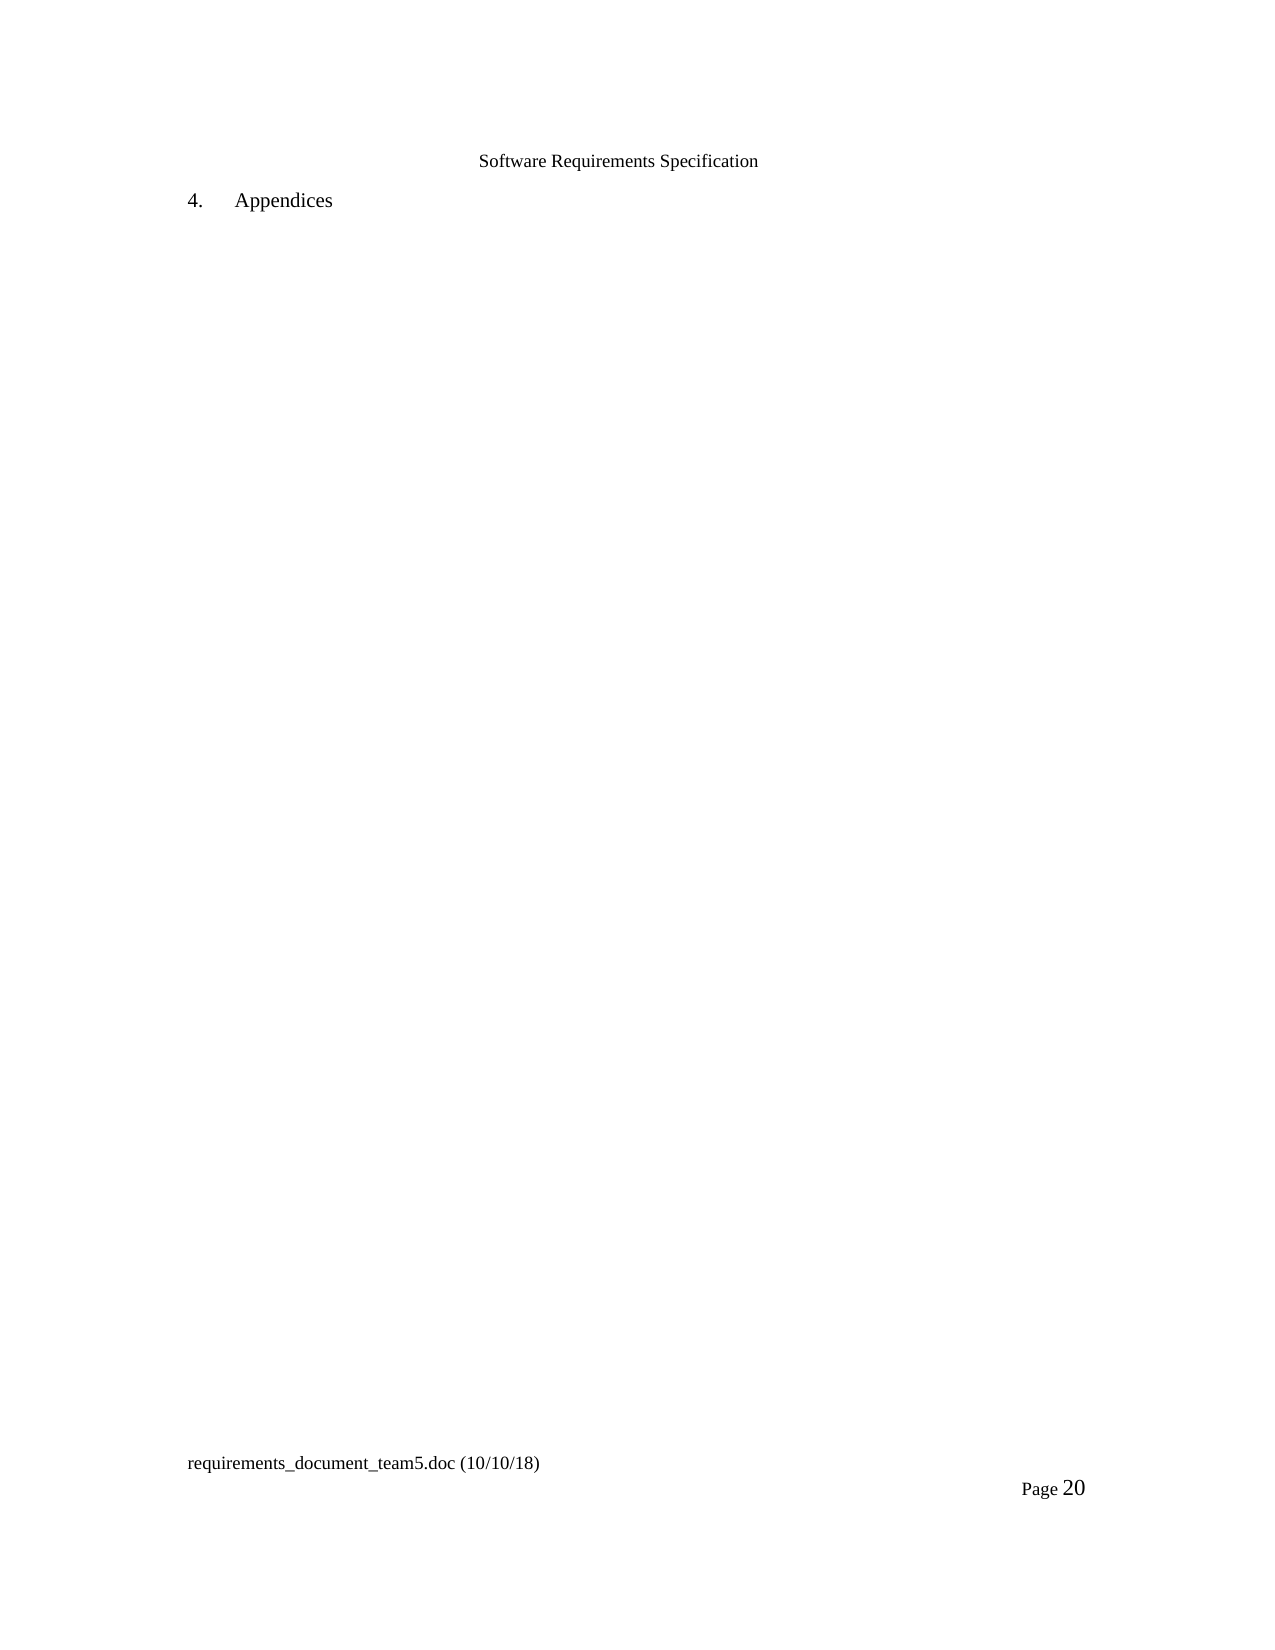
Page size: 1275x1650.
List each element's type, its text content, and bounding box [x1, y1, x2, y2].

subtitle Appendices [187, 187, 1087, 212]
